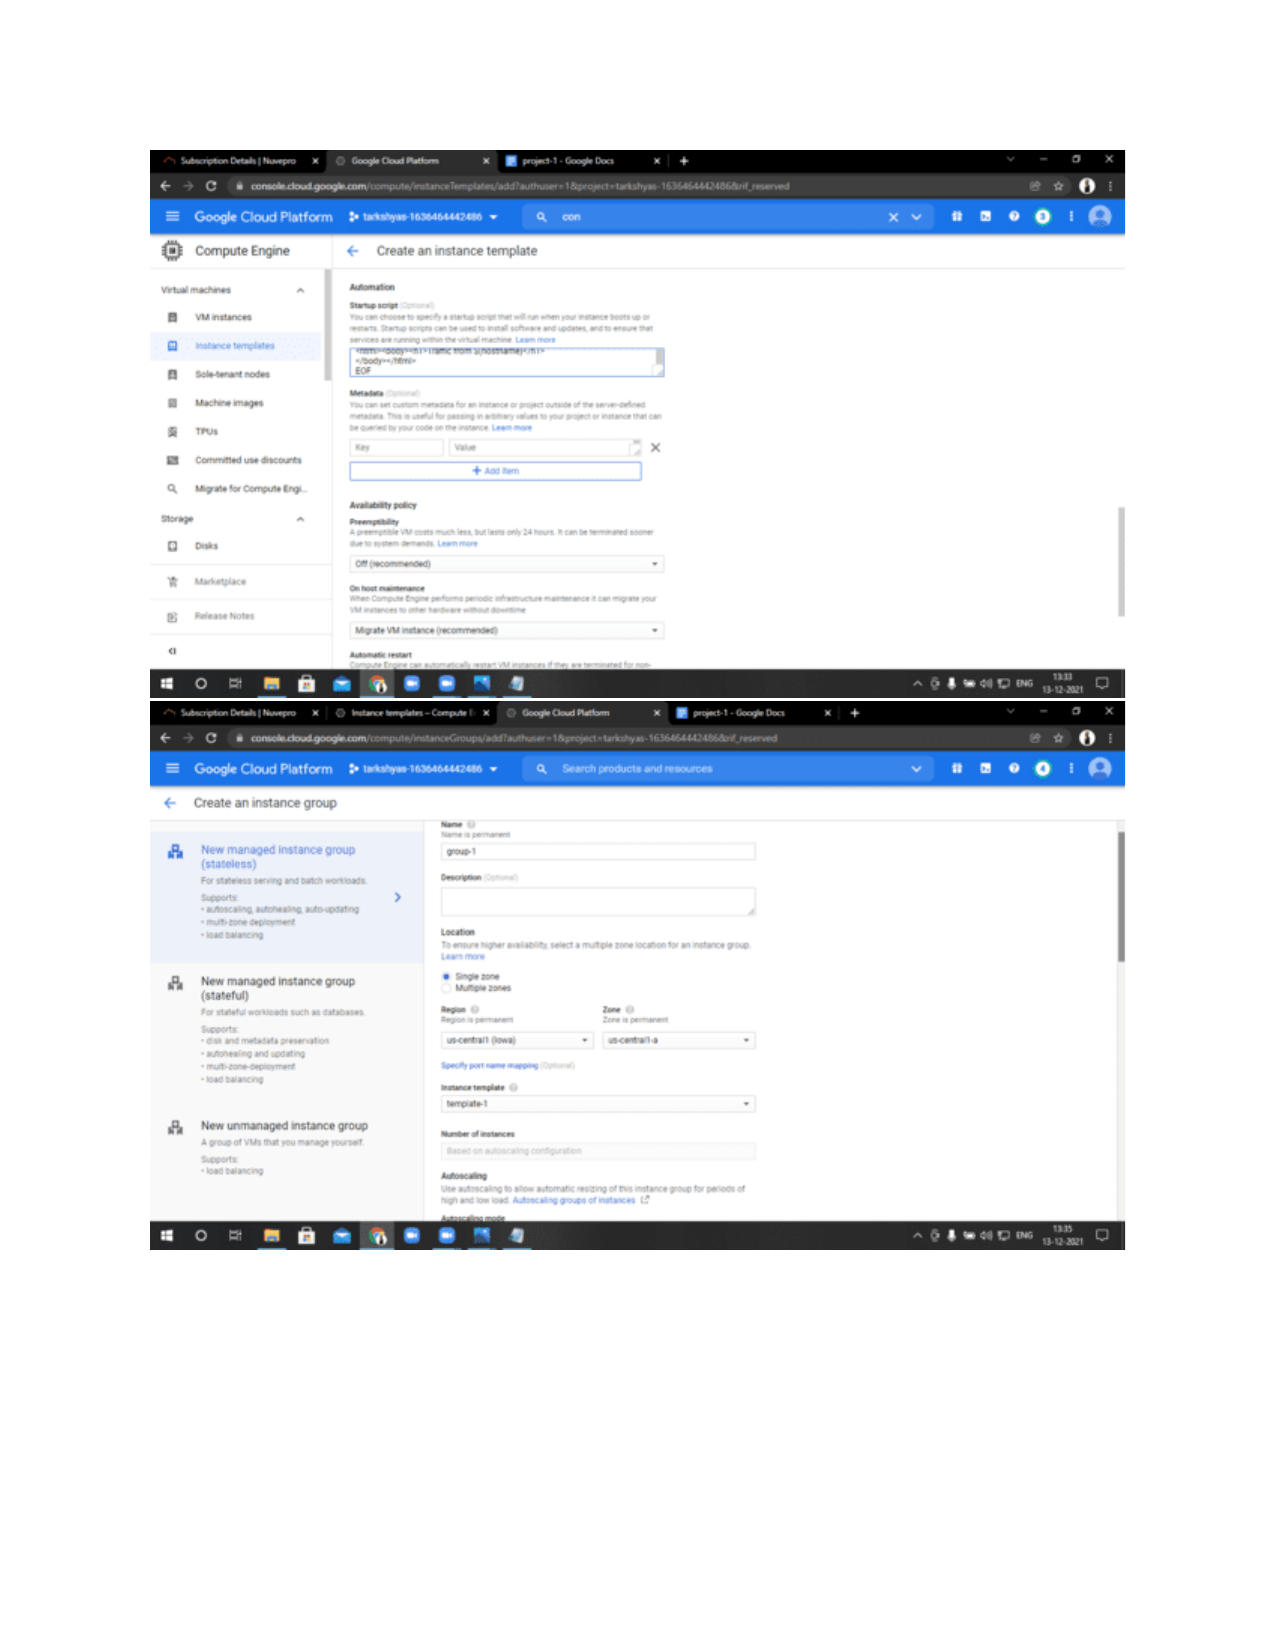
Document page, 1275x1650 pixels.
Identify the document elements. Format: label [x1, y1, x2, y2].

picture [150, 701, 1125, 1250]
picture [150, 150, 1125, 698]
